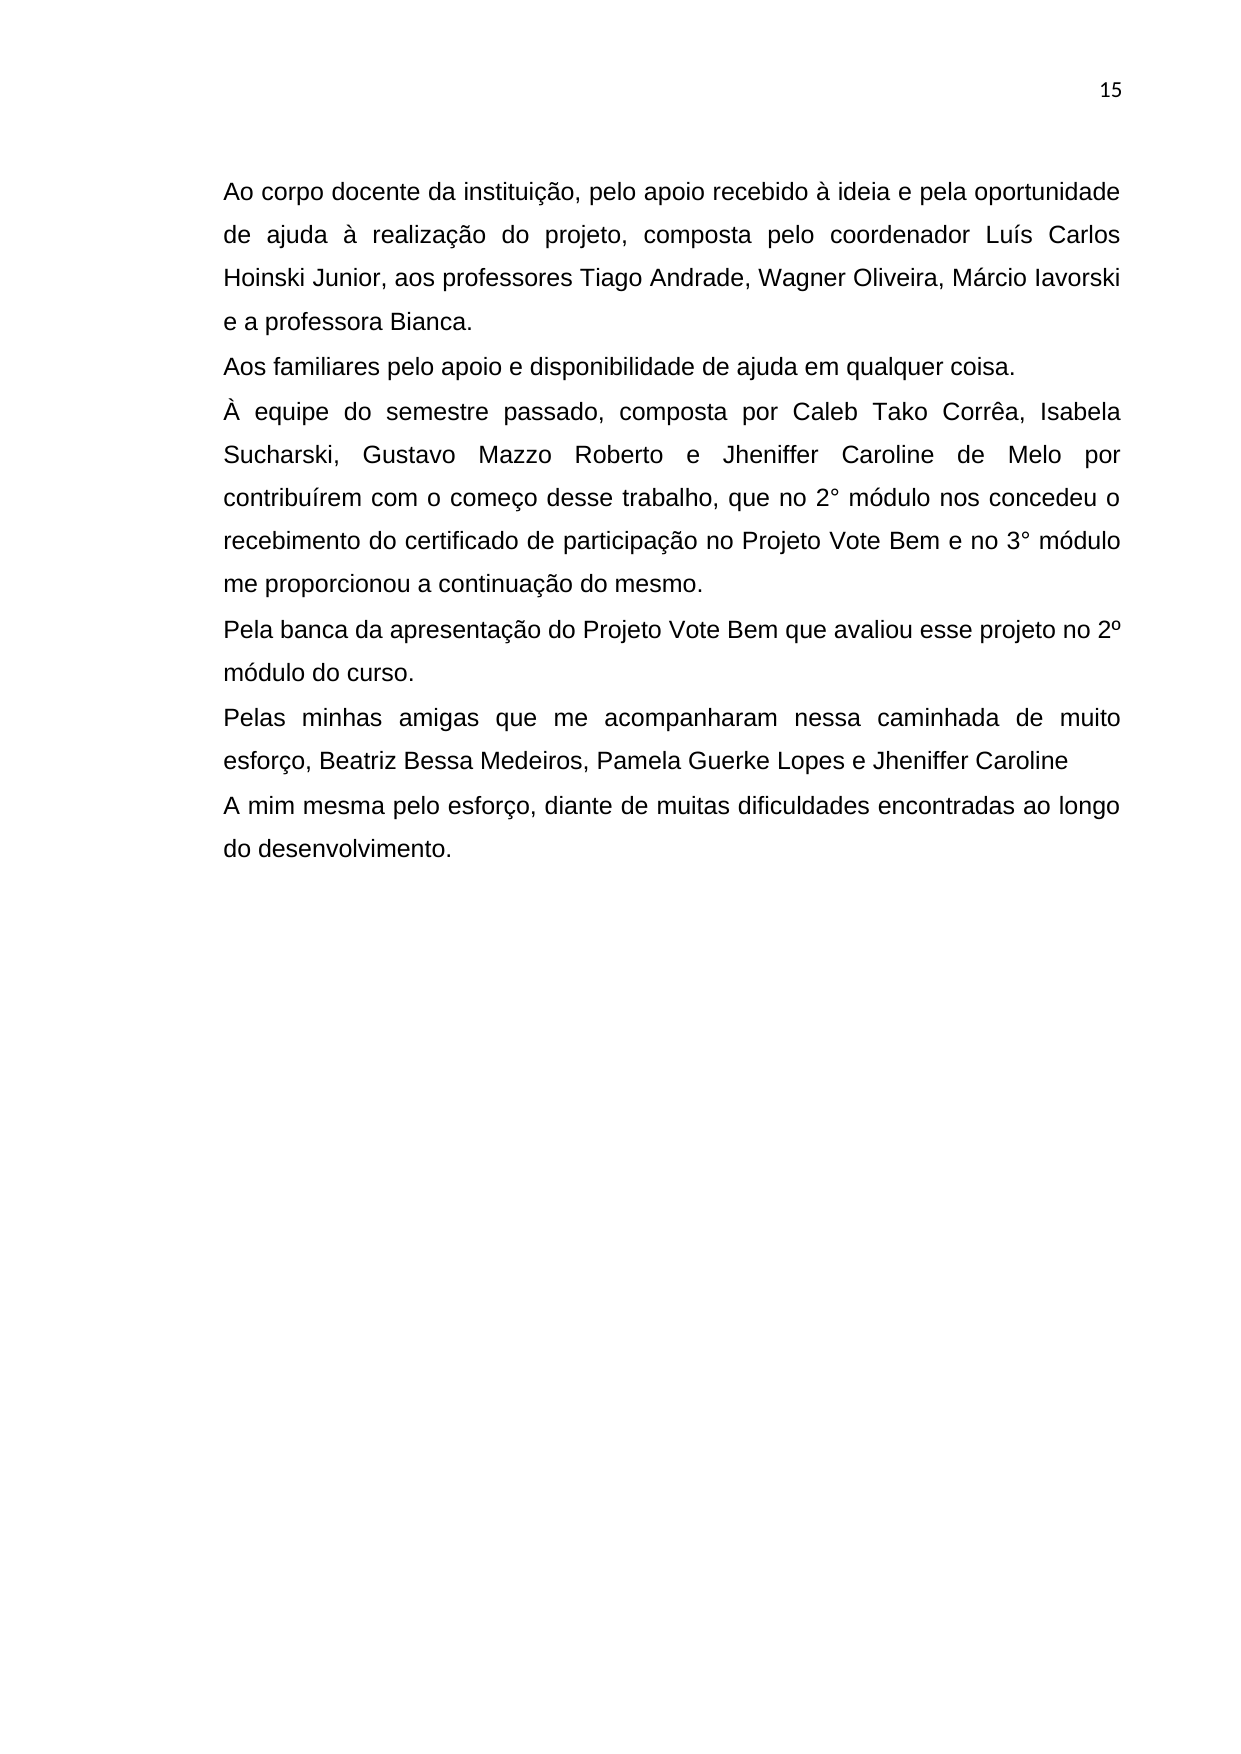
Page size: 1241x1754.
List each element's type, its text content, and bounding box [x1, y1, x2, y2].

text À equipe do semestre passado, composta por Caleb Tako Corrêa, Isabela Sucharski, Gustavo Mazzo Roberto e Jheniffer Caroline de Melo por contribuírem com o começo desse trabalho, que no 2° módulo nos concedeu o recebimento do certificado de participação no Projeto Vote Bem e no 3° módulo me proporcionou a continuação do mesmo. [223, 397, 1122, 598]
text Pelas minhas amigas que me acompanharam nessa caminhada de muito esforço, Beatriz Bessa Medeiros, Pamela Guerke Lopes e Jheniffer Caroline [223, 703, 1122, 775]
text Aos familiares pelo apoio e disponibilidade de ajuda em qualquer coisa. [223, 352, 1122, 381]
text A mim mesma pelo esforço, diante de muitas dificuldades encontradas ao longo do desenvolvimento. [223, 791, 1122, 863]
text Pela banca da apresentação do Projeto Vote Bem que avaliou esse projeto no 2º módulo do curso. [223, 615, 1122, 687]
text Ao corpo docente da instituição, pelo apoio recebido à ideia e pela oportunidade de ajuda à realização do projeto, composta pelo coordenador Luís Carlos Hoinski Junior, aos professores Tiago Andrade, Wagner Oliveira, Márcio Iavorski e a professora Bianca. [223, 177, 1122, 335]
